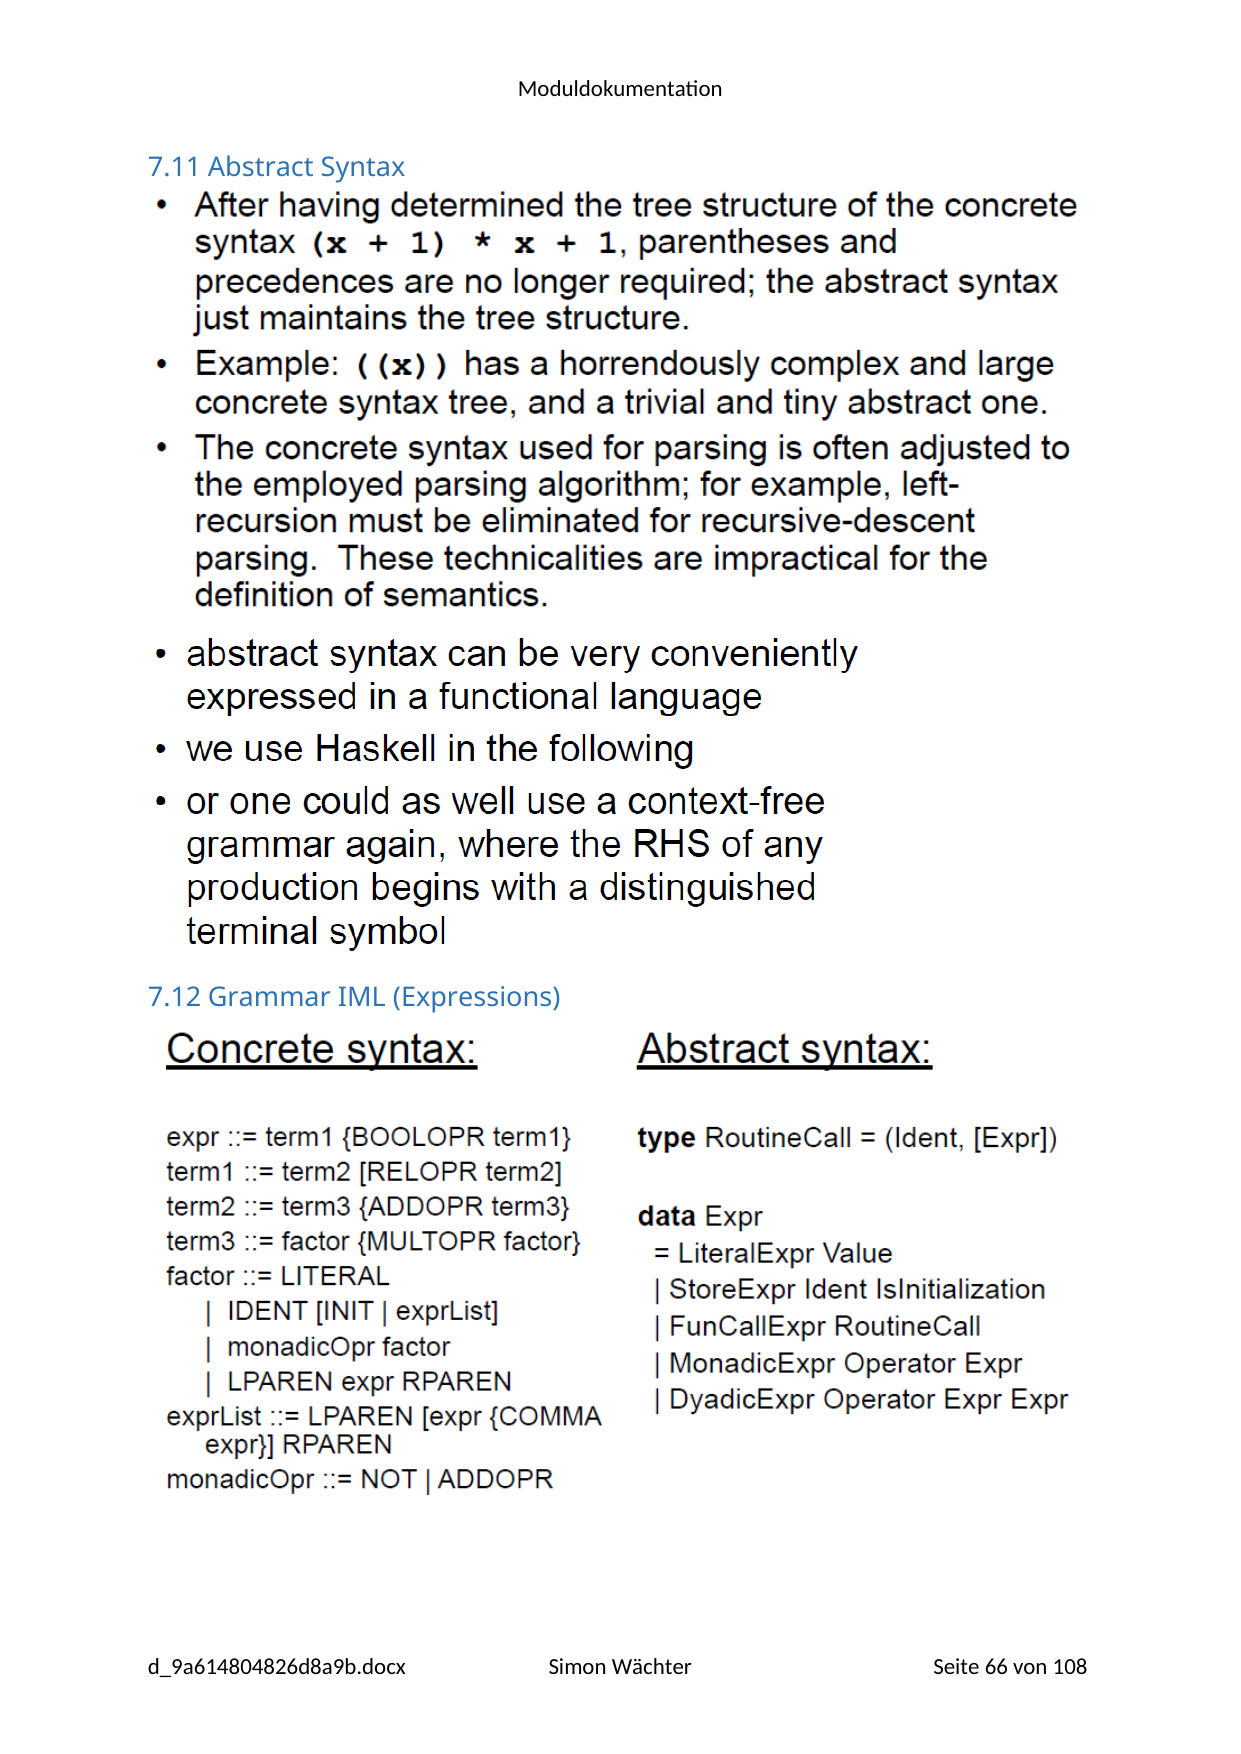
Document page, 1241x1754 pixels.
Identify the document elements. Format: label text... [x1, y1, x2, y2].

subtitle Abstract Syntax [148, 148, 1093, 184]
subtitle Grammar IML (Expressions) [148, 978, 1093, 1015]
picture [147, 638, 912, 959]
picture [147, 187, 1093, 620]
picture [147, 1017, 1093, 1504]
